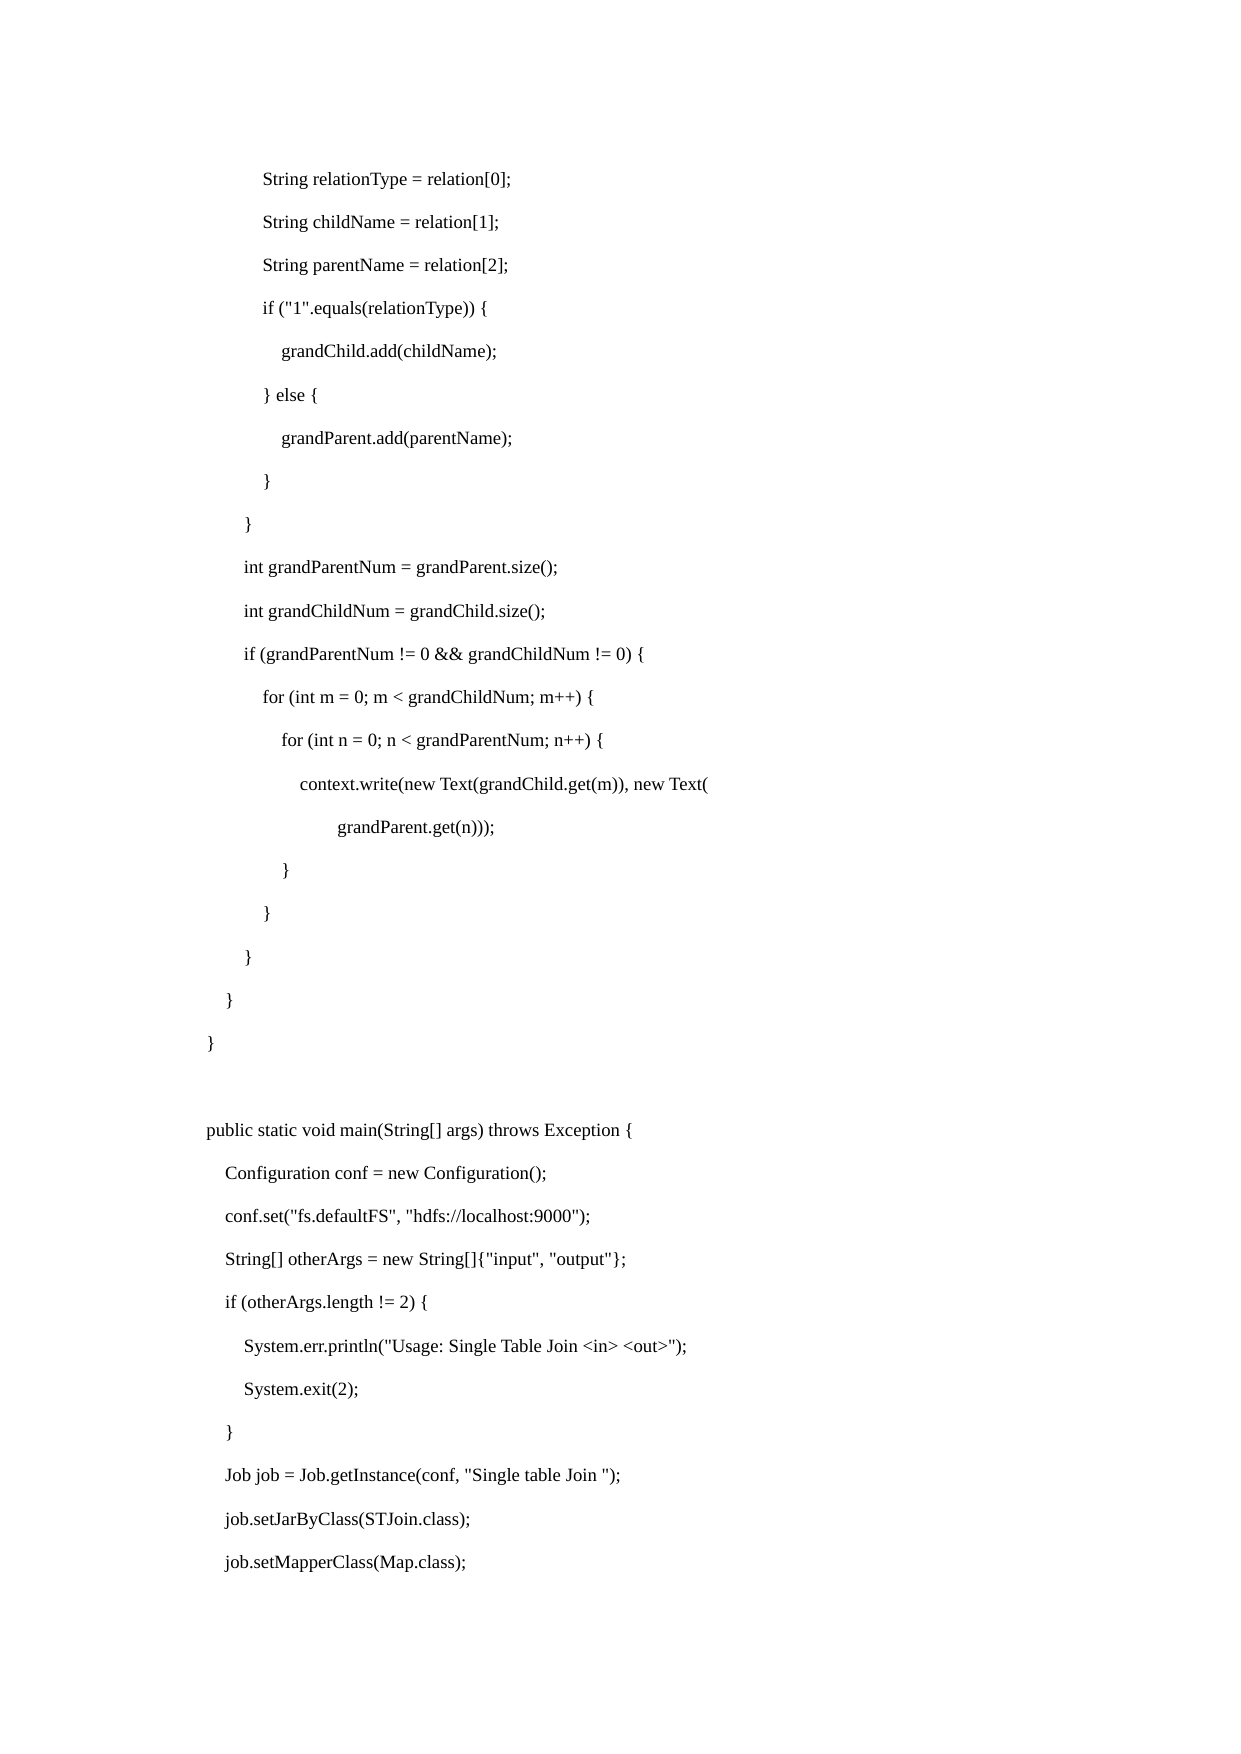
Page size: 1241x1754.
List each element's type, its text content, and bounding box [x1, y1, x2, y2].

text Job job = Job.getInstance(conf, "Single table Join "); [187, 1459, 1053, 1491]
text int grandParentNum = grandParent.size(); [187, 551, 1053, 583]
text } [187, 854, 1053, 886]
text } [187, 508, 1053, 540]
text System.exit(2); [187, 1372, 1053, 1405]
text } [187, 464, 1053, 497]
text if (grandParentNum != 0 && grandChildNum != 0) { [187, 637, 1053, 670]
text for (int m = 0; m < grandChildNum; m++) { [187, 681, 1053, 713]
text grandParent.get(n))); [187, 810, 1053, 843]
text Configuration conf = new Configuration(); [187, 1156, 1053, 1189]
text for (int n = 0; n < grandParentNum; n++) { [187, 724, 1053, 756]
text } [187, 1027, 1053, 1059]
text } else { [187, 378, 1053, 411]
text grandChild.add(childName); [187, 335, 1053, 367]
text } [187, 897, 1053, 929]
text job.setJarByClass(STJoin.class); [187, 1502, 1053, 1534]
text } [187, 983, 1053, 1016]
text String relationType = relation[0]; [187, 162, 1053, 194]
text String[] otherArgs = new String[]{"input", "output"}; [187, 1243, 1053, 1275]
text if ("1".equals(relationType)) { [187, 292, 1053, 324]
text System.err.println("Usage: Single Table Join <in> <out>"); [187, 1329, 1053, 1362]
text grandParent.add(parentName); [187, 421, 1053, 454]
text } [187, 1416, 1053, 1448]
text public static void main(String[] args) throws Exception { [187, 1113, 1053, 1146]
text int grandChildNum = grandChild.size(); [187, 594, 1053, 627]
text job.setMapperClass(Map.class); [187, 1545, 1053, 1578]
text String childName = relation[1]; [187, 205, 1053, 238]
text conf.set("fs.defaultFS", "hdfs://localhost:9000"); [187, 1199, 1053, 1232]
text } [187, 940, 1053, 973]
text String parentName = relation[2]; [187, 248, 1053, 281]
text context.write(new Text(grandChild.get(m)), new Text( [187, 767, 1053, 800]
text if (otherArgs.length != 2) { [187, 1286, 1053, 1318]
